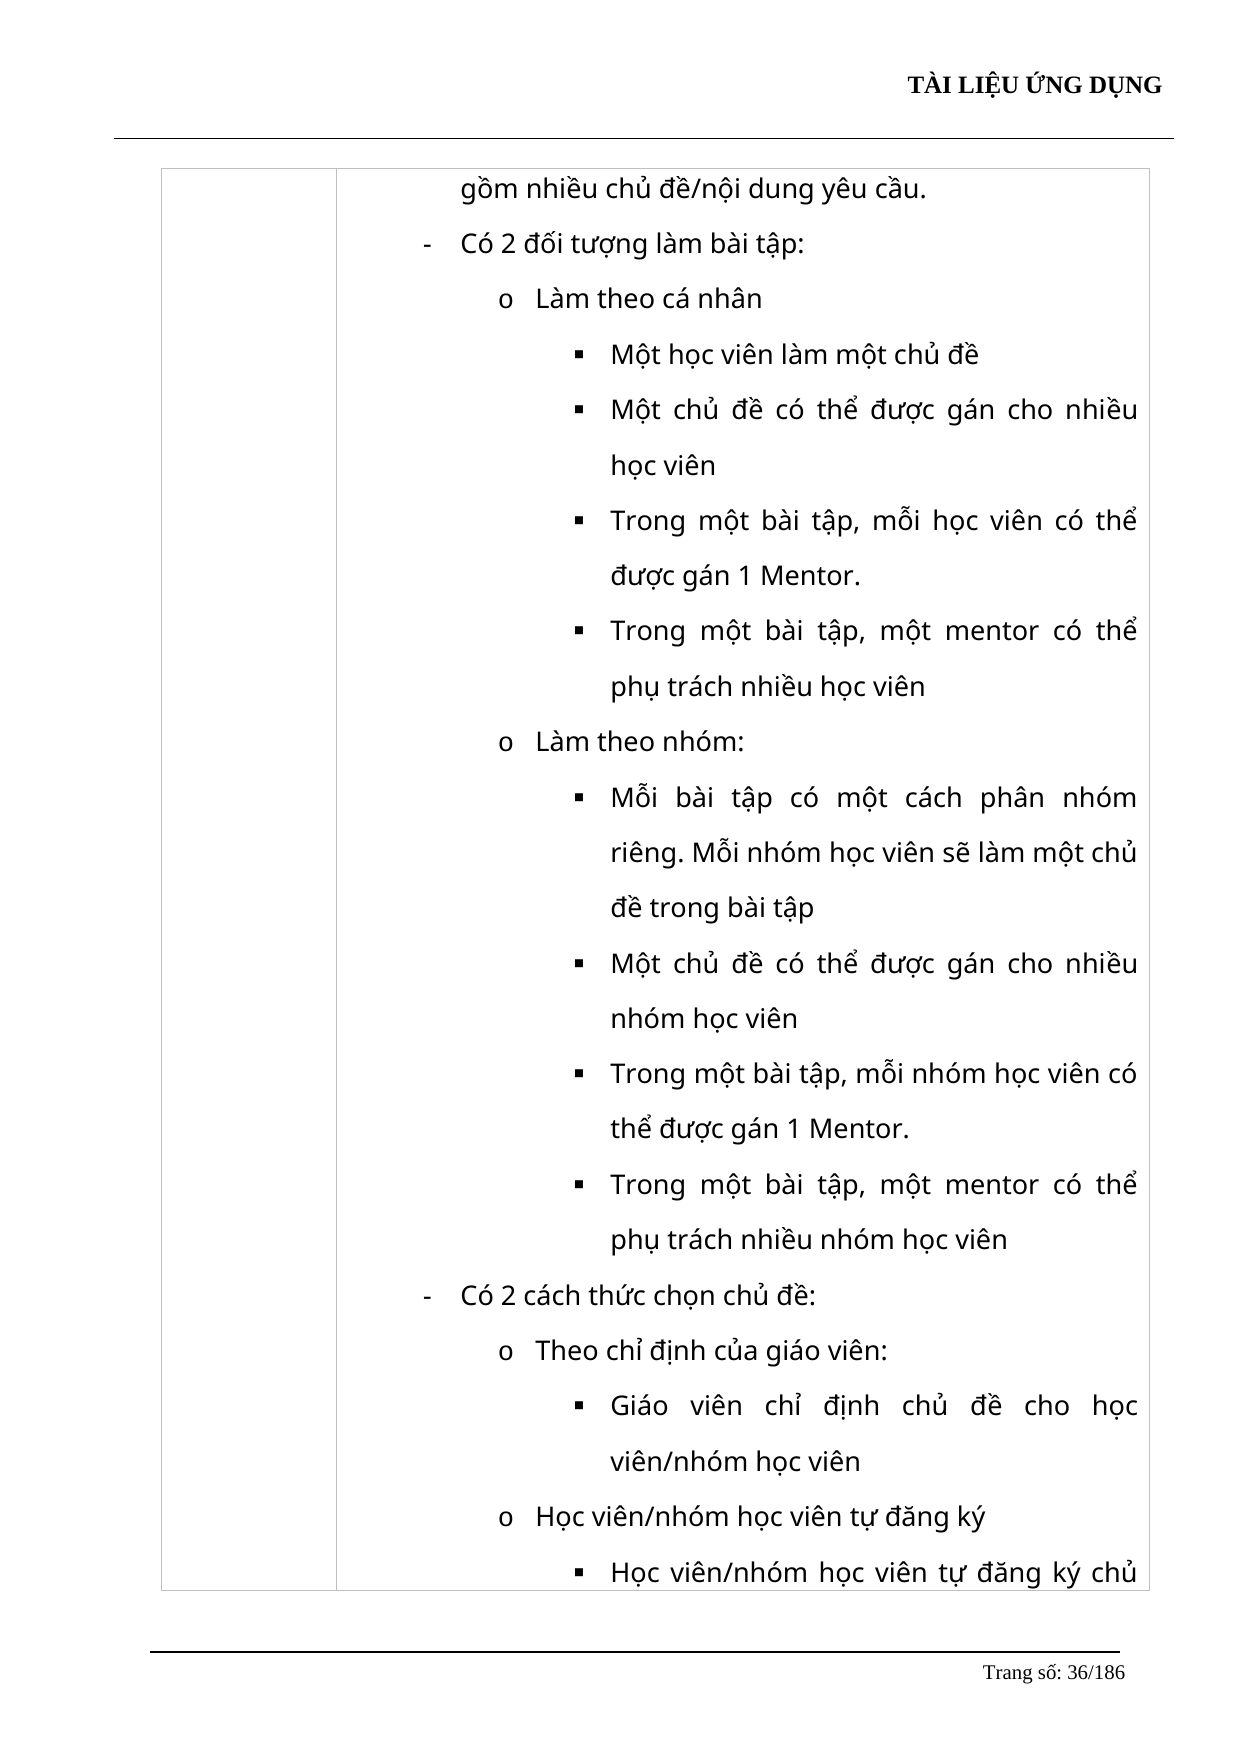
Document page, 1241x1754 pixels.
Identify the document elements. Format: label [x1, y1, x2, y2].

table_cell [337, 169, 1149, 1590]
table_cell [162, 169, 336, 1590]
